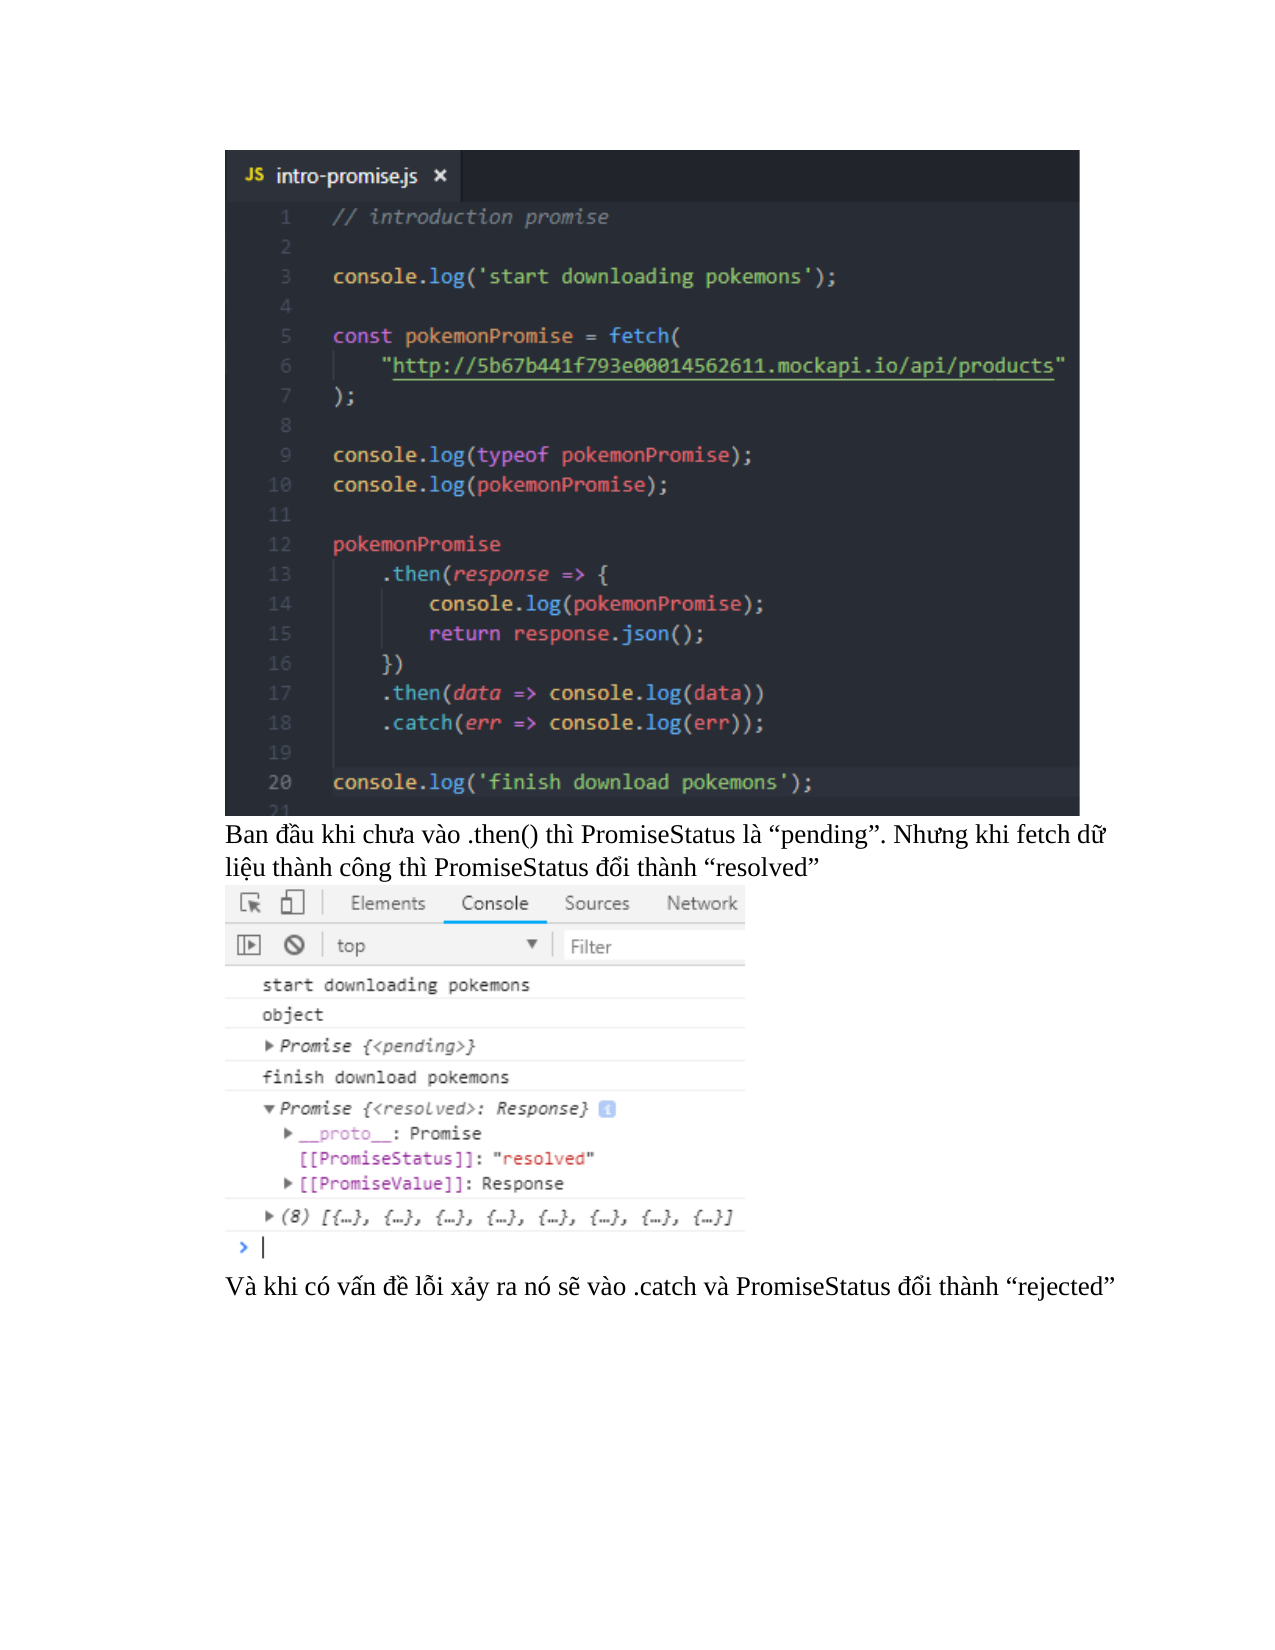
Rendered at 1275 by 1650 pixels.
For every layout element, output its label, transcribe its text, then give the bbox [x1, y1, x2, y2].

picture [225, 150, 1080, 816]
list Và khi có vấn đề lỗi xảy ra nó sẽ vào .catch và PromiseStatus đổi thành “rejected” [225, 1270, 1125, 1301]
picture [225, 885, 746, 1268]
list Ban đầu khi chưa vào .then() thì PromiseStatus là “pending”. Nhưng khi fetch dữ liệu thành công thì PromiseStatus đổi thành “resolved” [225, 818, 1125, 883]
